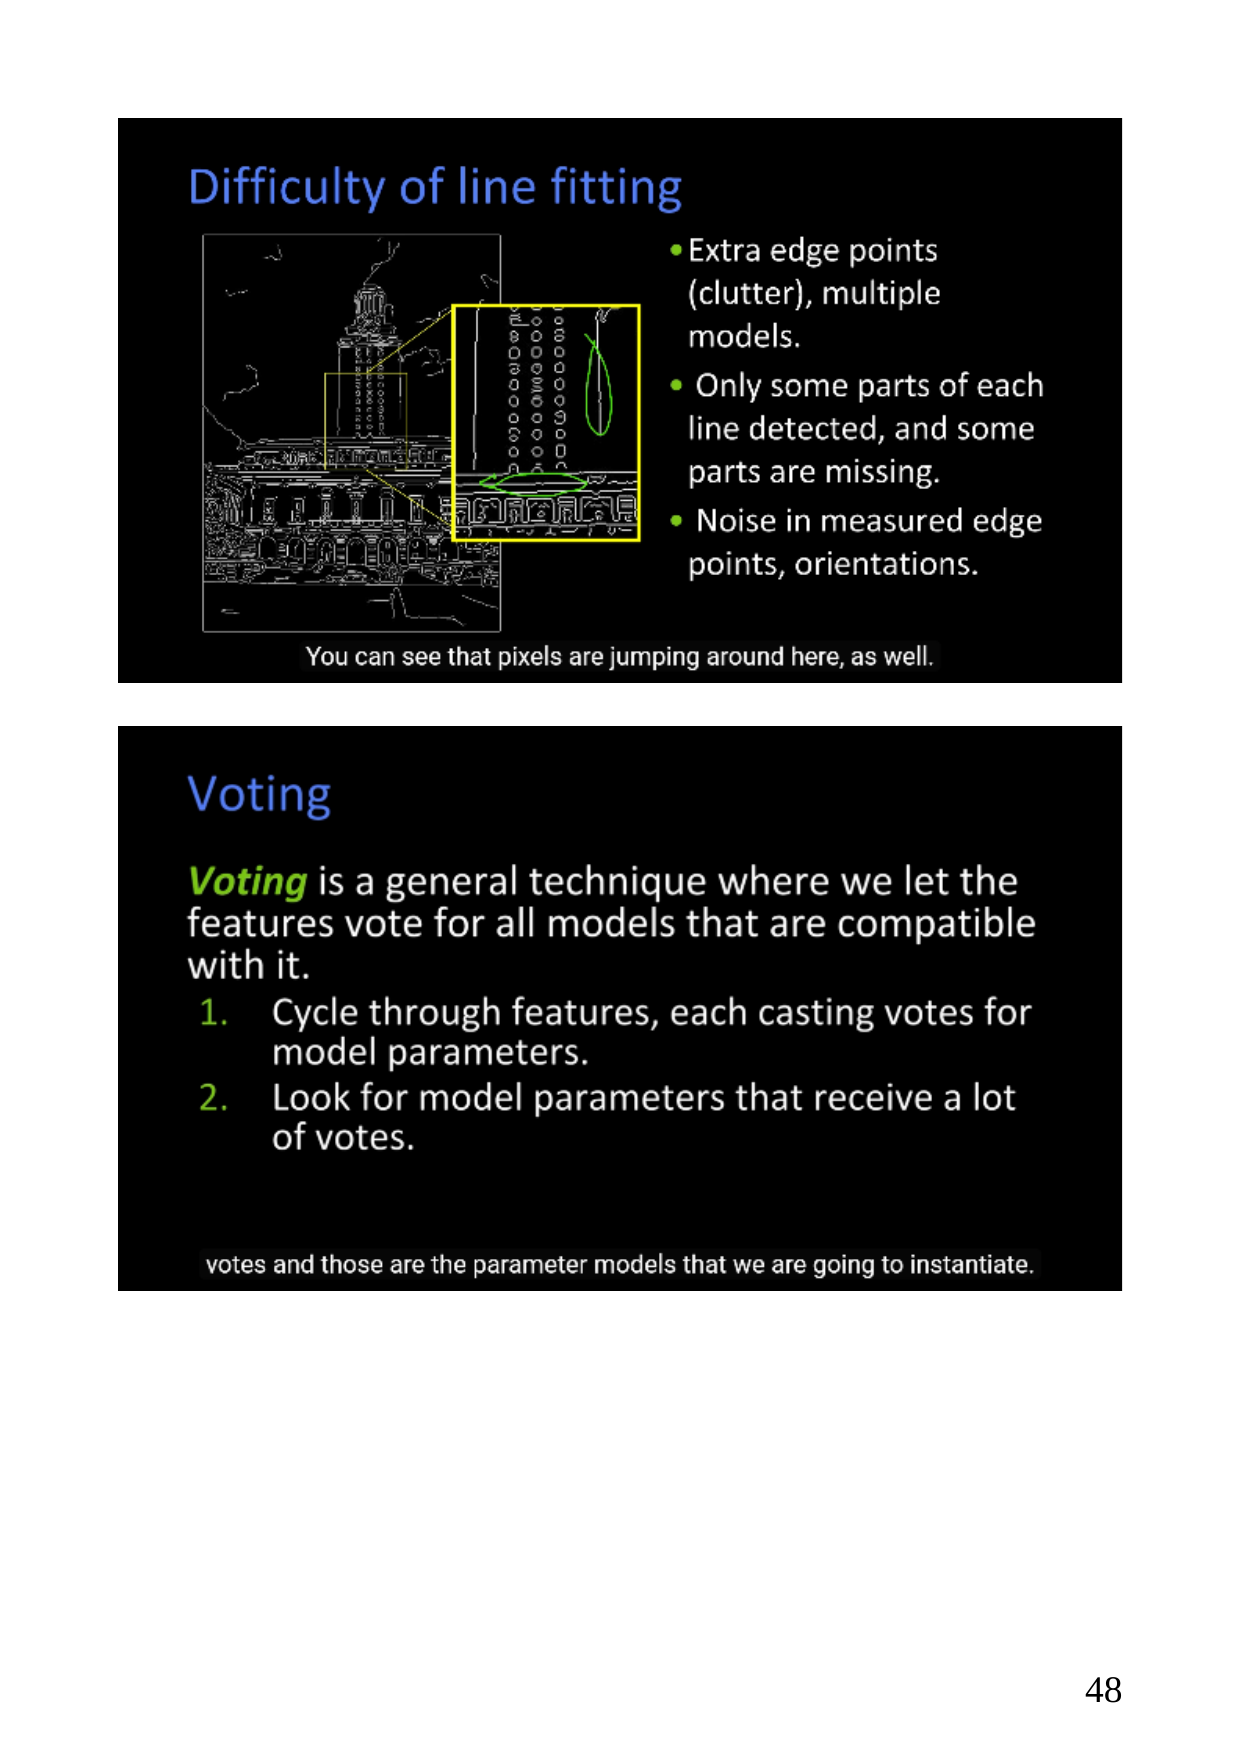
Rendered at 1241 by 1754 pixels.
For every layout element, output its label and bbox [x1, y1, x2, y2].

picture [118, 726, 1123, 1291]
picture [118, 118, 1123, 683]
